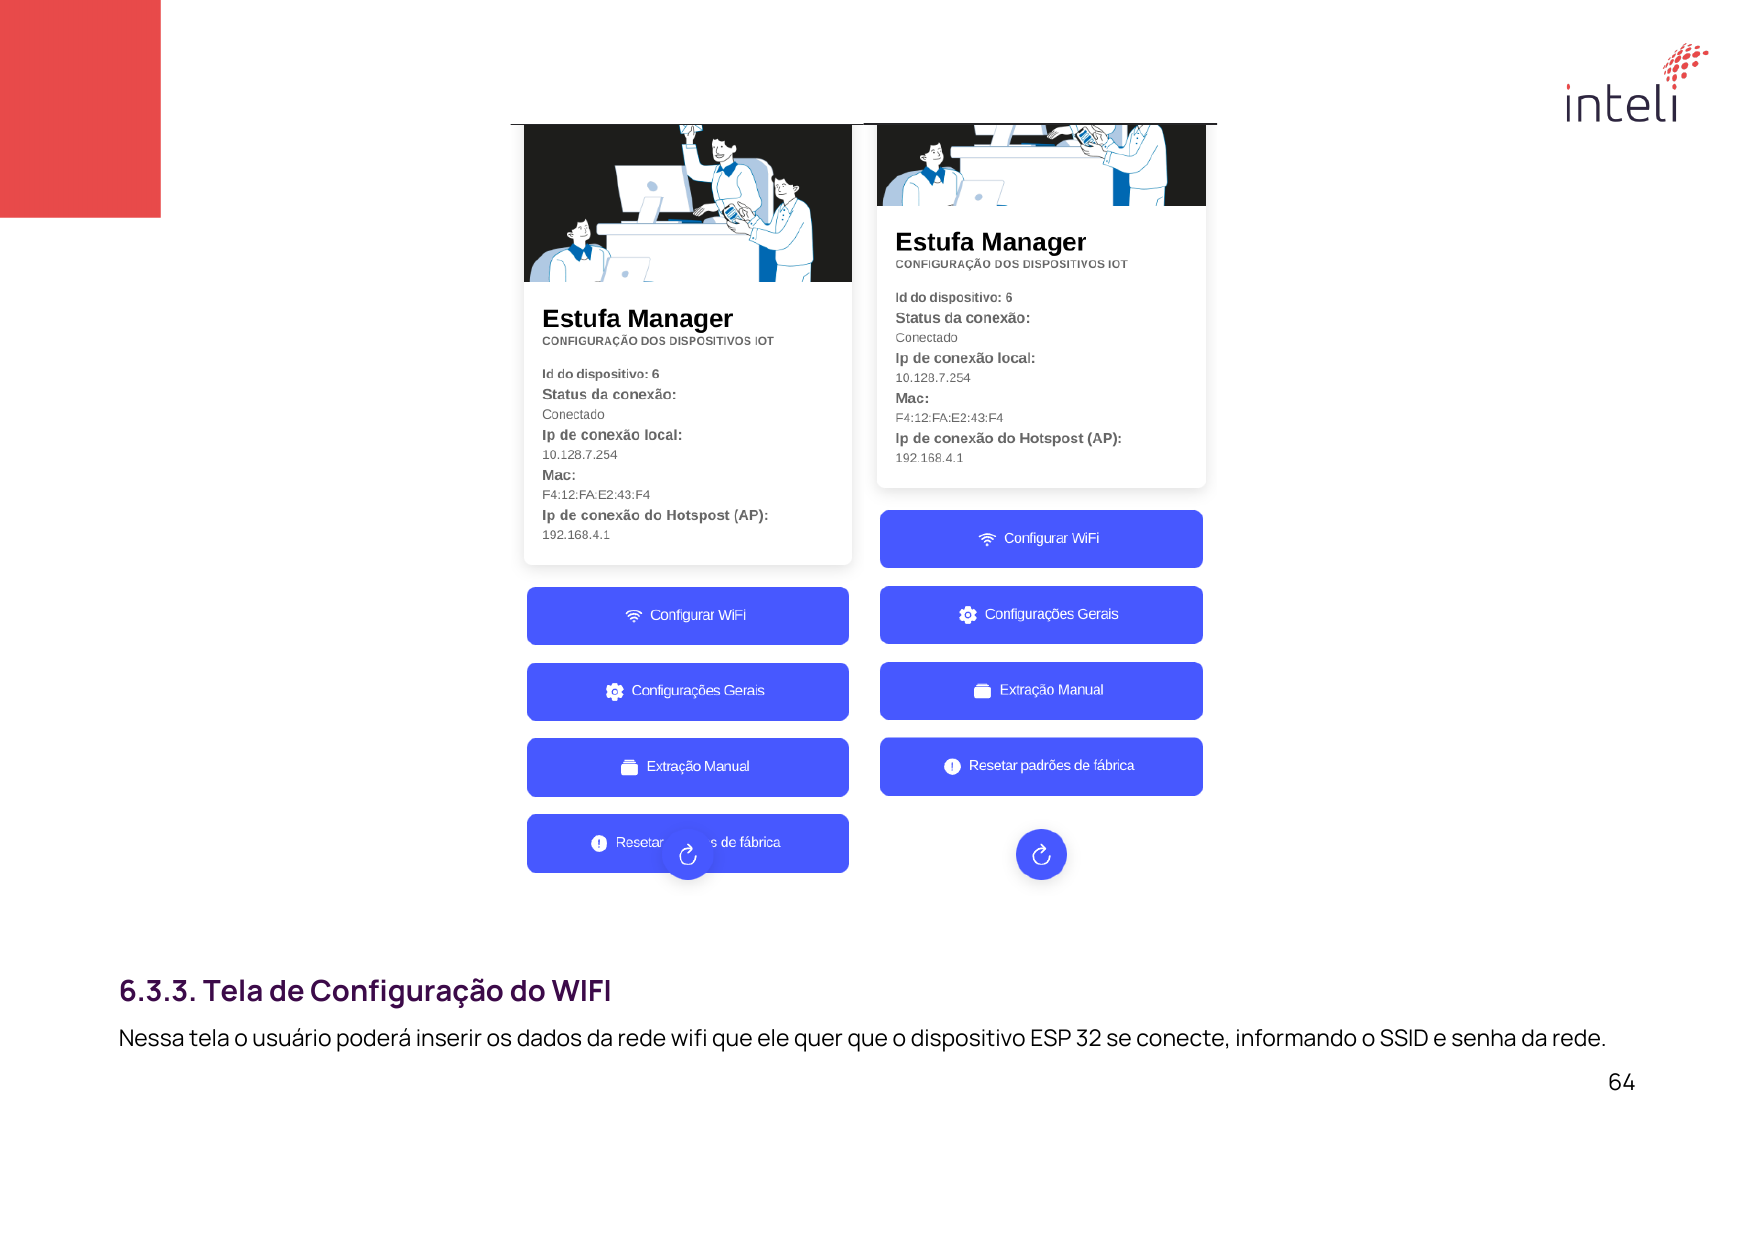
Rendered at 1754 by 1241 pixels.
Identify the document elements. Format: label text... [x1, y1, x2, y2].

picture [0, 0, 161, 218]
picture [1566, 43, 1709, 122]
picture [510, 123, 1218, 896]
text Nessa tela o usuário poderá inserir os dados da rede wifi que ele quer que o dispositivo ESP 32 se conecte, informando o SSID e senha da rede. [118, 1022, 1636, 1053]
subtitle 6.3.3. Tela de Configuração do WIFI [118, 927, 1636, 1010]
